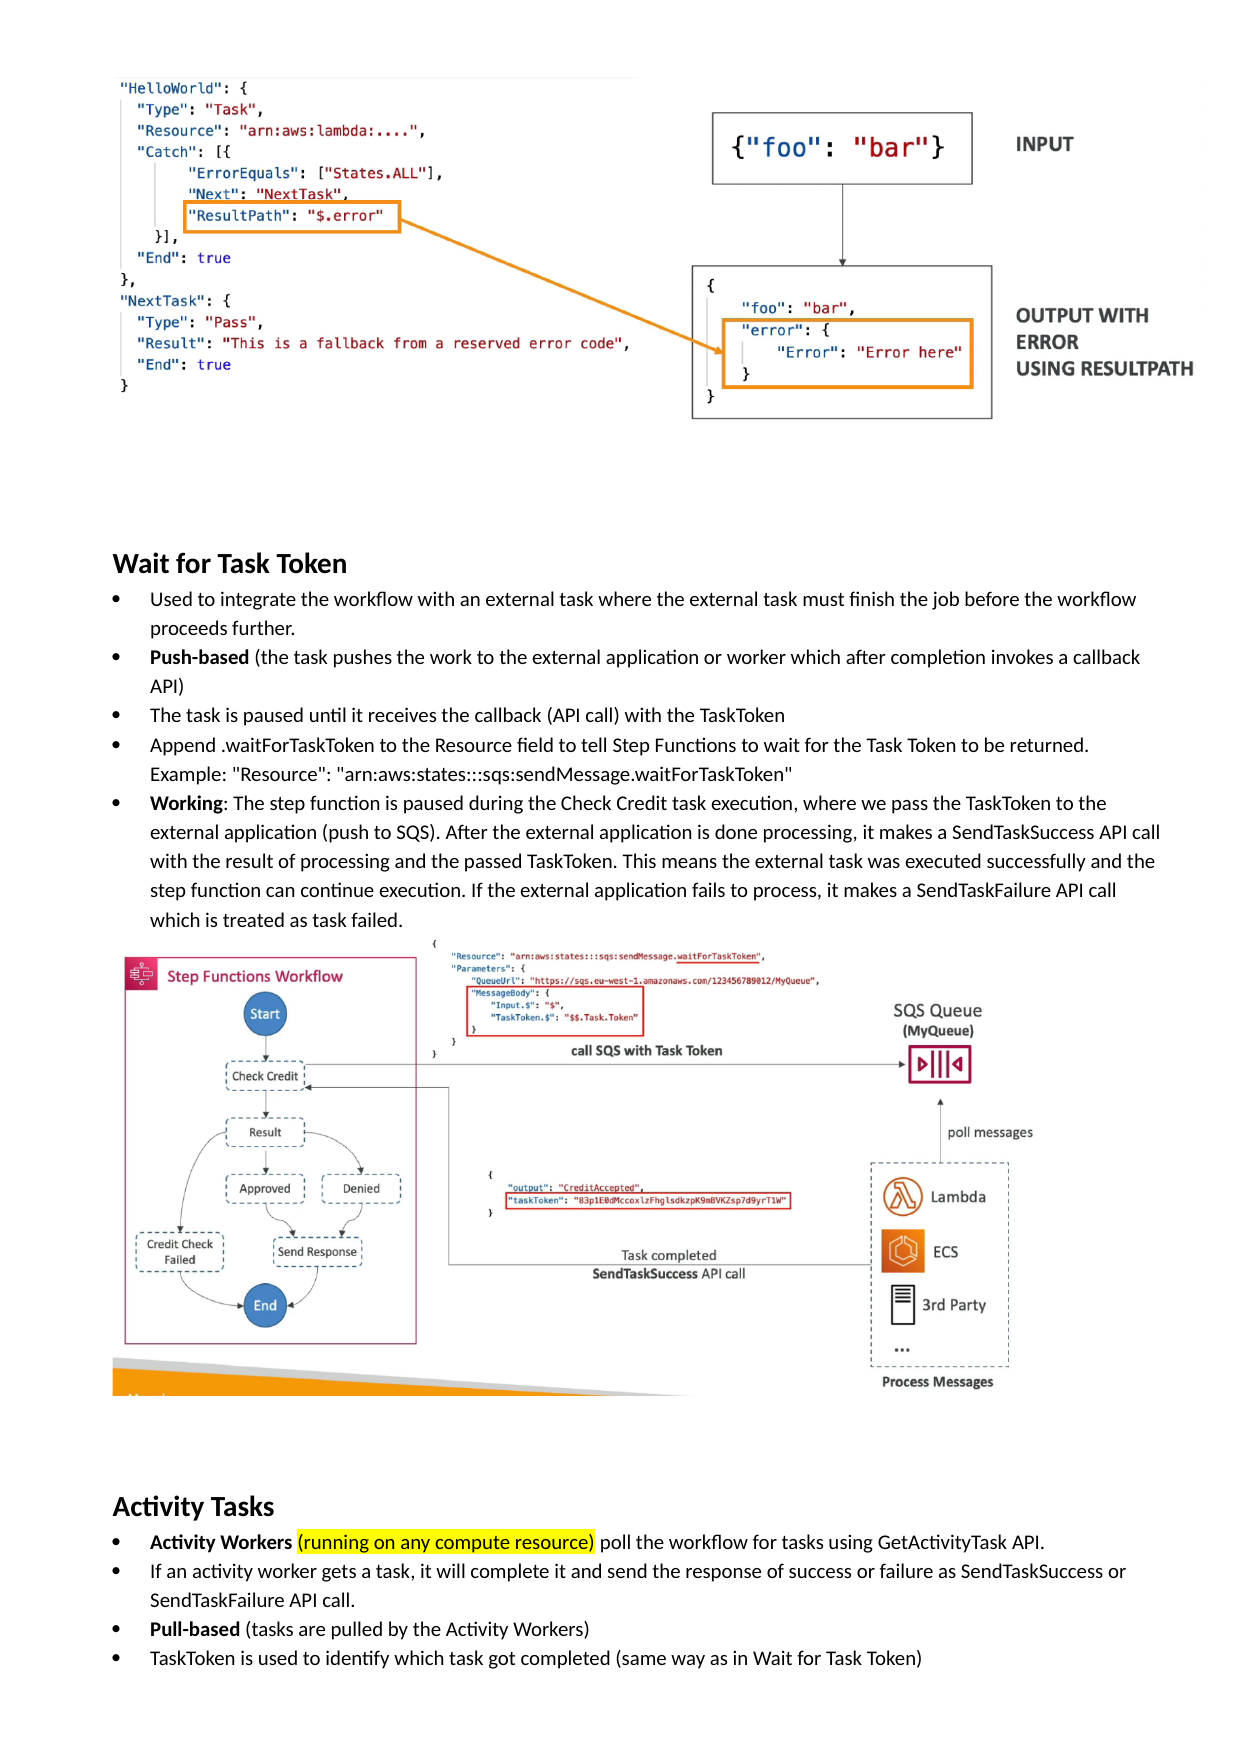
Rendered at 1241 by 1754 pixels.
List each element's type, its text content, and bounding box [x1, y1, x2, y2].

picture [112, 75, 1203, 430]
text Activity Tasks [75, 1488, 1165, 1524]
text Wait for Task Token [75, 545, 1165, 581]
picture [112, 936, 1043, 1396]
list Used to integrate the workflow with an external task where the external task must finish the job before the workflow proceeds further. [112, 586, 1165, 641]
list Append .waitForTaskToken to the Resource field to tell Step Functions to wait for the Task Token to be returned. Example: "Resource": "arn:aws:states:::sqs:sendMessage.waitForTaskToken" [112, 732, 1165, 786]
list Pull-based (tasks are pulled by the Activity Workers) [112, 1616, 1165, 1642]
list If an activity worker gets a task, it will complete it and send the response of success or failure as SendTaskSuccess or SendTaskFailure API call. [112, 1558, 1165, 1613]
list TaskToken is used to identify which task got completed (same way as in Wait for Task Token) [112, 1646, 1165, 1671]
list Push-based (the task pushes the work to the external application or worker which after completion invokes a callback API) [112, 644, 1165, 699]
list Activity Workers (running on any compute resource) poll the workflow for tasks using GetActivityTask API. [595, 1529, 1165, 1554]
list Working: The step function is paused during the Check Credit task execution, where we pass the TaskToken to the external application (push to SQS). After the external application is done processing, it makes a SendTaskSuccess API call with the result of processing and the passed TaskToken. This means the external task was executed successfully and the step function can continue execution. If the external application fails to process, it makes a SendTaskFailure API call which is treated as task failed. [112, 790, 1165, 932]
list The task is paused until it receives the callback (API call) with the TaskToken [112, 703, 1165, 728]
